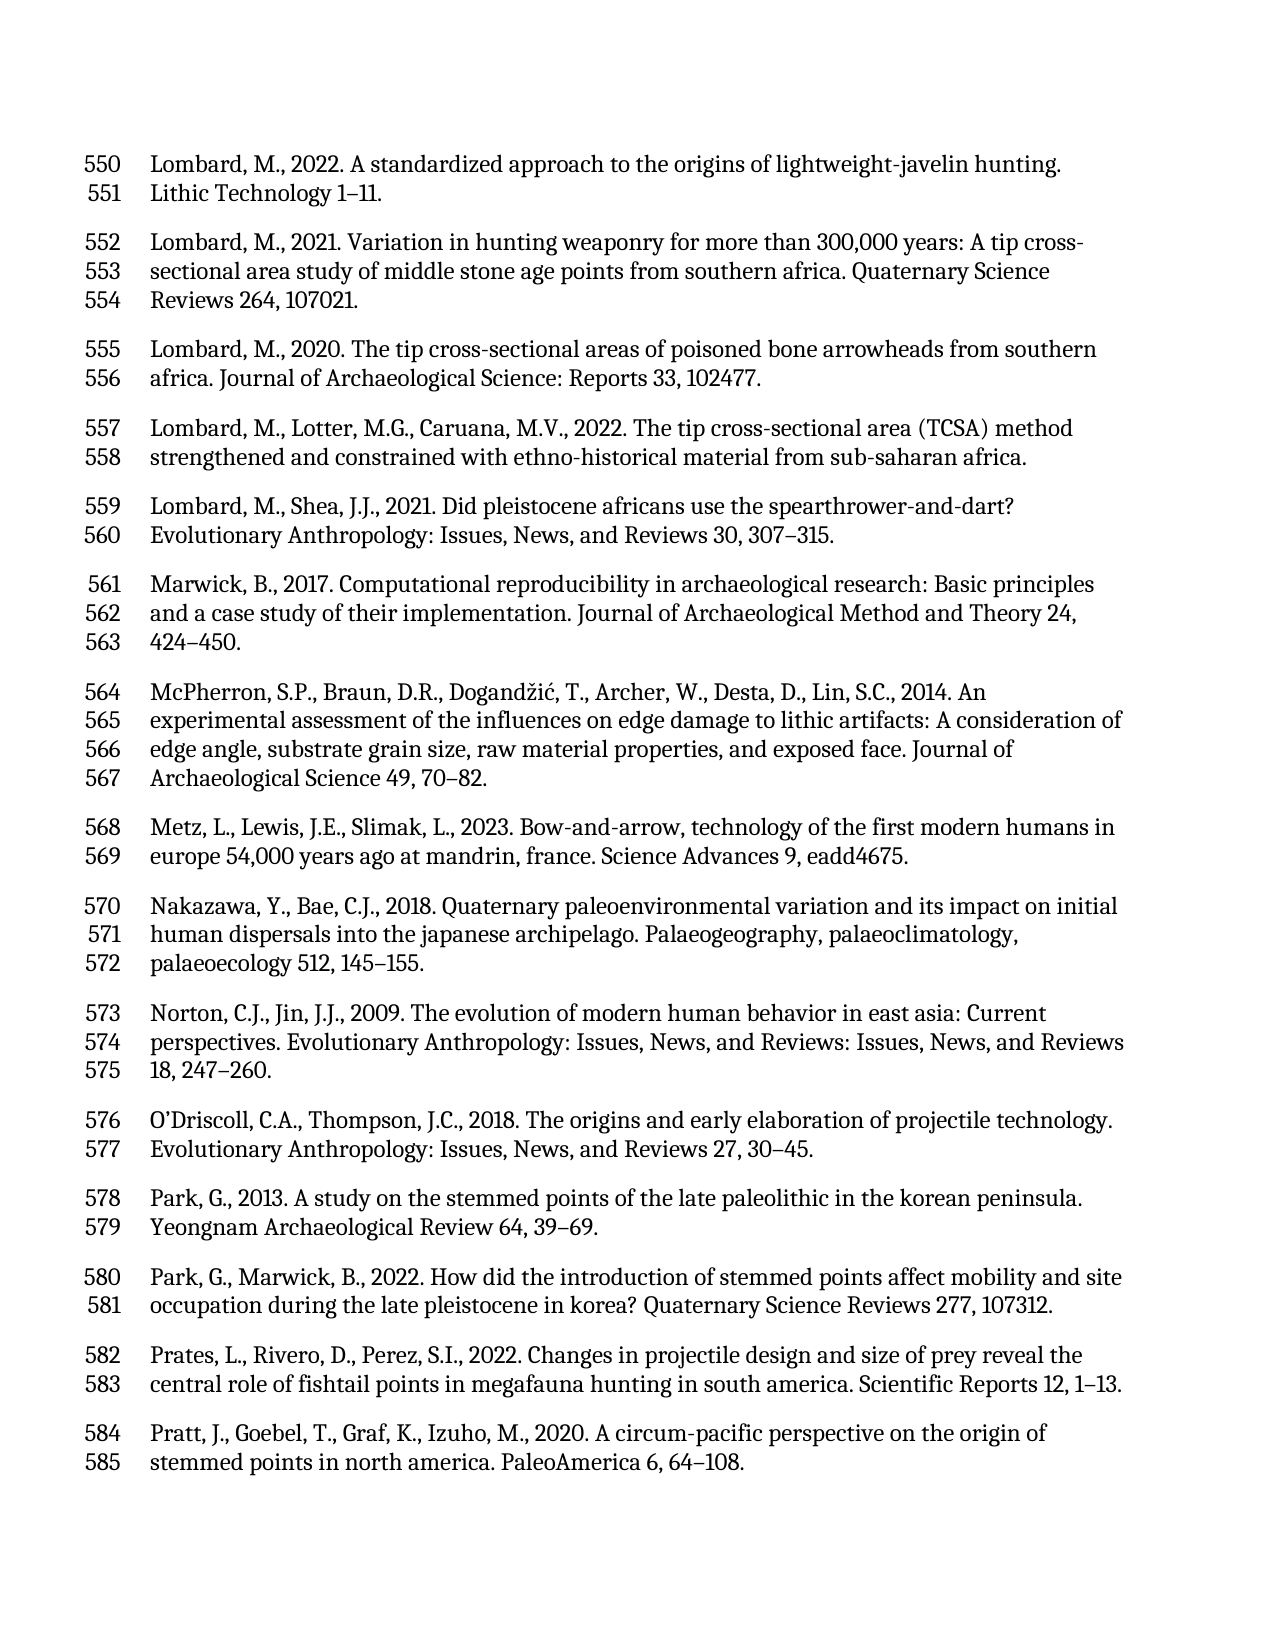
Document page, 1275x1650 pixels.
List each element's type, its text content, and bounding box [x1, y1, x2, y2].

text McPherron, S.P., Braun, D.R., Dogandžić, T., Archer, W., Desta, D., Lin, S.C., 2014. An experimental assessment of the influences on edge damage to lithic artifacts: A consideration of edge angle, substrate grain size, raw material properties, and exposed face. Journal of Archaeological Science 49, 70–82. [150, 677, 1125, 792]
text Lombard, M., Lotter, M.G., Caruana, M.V., 2022. The tip cross-sectional area (TCSA) method strengthened and constrained with ethno-historical material from sub-saharan africa. [150, 414, 1125, 471]
text Park, G., Marwick, B., 2022. How did the introduction of stemmed points affect mobility and site occupation during the late pleistocene in korea? Quaternary Science Reviews 277, 107312. [150, 1262, 1125, 1320]
text Pratt, J., Goebel, T., Graf, K., Izuho, M., 2020. A circum-pacific perspective on the origin of stemmed points in north america. PaleoAmerica 6, 64–108. [150, 1419, 1125, 1477]
text Lombard, M., 2020. The tip cross-sectional areas of poisoned bone arrowheads from southern africa. Journal of Archaeological Science: Reports 33, 102477. [150, 335, 1125, 393]
text Prates, L., Rivero, D., Perez, S.I., 2022. Changes in projectile design and size of prey reveal the central role of fishtail points in megafauna hunting in south america. Scientific Reports 12, 1–13. [150, 1341, 1125, 1398]
text Lombard, M., Shea, J.J., 2021. Did pleistocene africans use the spearthrower-and-dart? Evolutionary Anthropology: Issues, News, and Reviews 30, 307–315. [150, 492, 1125, 549]
text Marwick, B., 2017. Computational reproducibility in archaeological research: Basic principles and a case study of their implementation. Journal of Archaeological Method and Theory 24, 424–450. [150, 570, 1125, 657]
text Norton, C.J., Jin, J.J., 2009. The evolution of modern human behavior in east asia: Current perspectives. Evolutionary Anthropology: Issues, News, and Reviews: Issues, News, and Reviews 18, 247–260. [150, 999, 1125, 1085]
text Lombard, M., 2021. Variation in hunting weaponry for more than 300,000 years: A tip cross-sectional area study of middle stone age points from southern africa. Quaternary Science Reviews 264, 107021. [150, 228, 1125, 314]
text O’Driscoll, C.A., Thompson, J.C., 2018. The origins and early elaboration of projectile technology. Evolutionary Anthropology: Issues, News, and Reviews 27, 30–45. [150, 1106, 1125, 1163]
text Park, G., 2013. A study on the stemmed points of the late paleolithic in the korean peninsula. Yeongnam Archaeological Review 64, 39–69. [150, 1184, 1125, 1242]
text Lombard, M., 2022. A standardized approach to the origins of lightweight-javelin hunting. Lithic Technology 1–11. [150, 150, 1125, 207]
text Nakazawa, Y., Bae, C.J., 2018. Quaternary paleoenvironmental variation and its impact on initial human dispersals into the japanese archipelago. Palaeogeography, palaeoclimatology, palaeoecology 512, 145–155. [150, 892, 1125, 978]
text Metz, L., Lewis, J.E., Slimak, L., 2023. Bow-and-arrow, technology of the first modern humans in europe 54,000 years ago at mandrin, france. Science Advances 9, eadd4675. [150, 813, 1125, 871]
